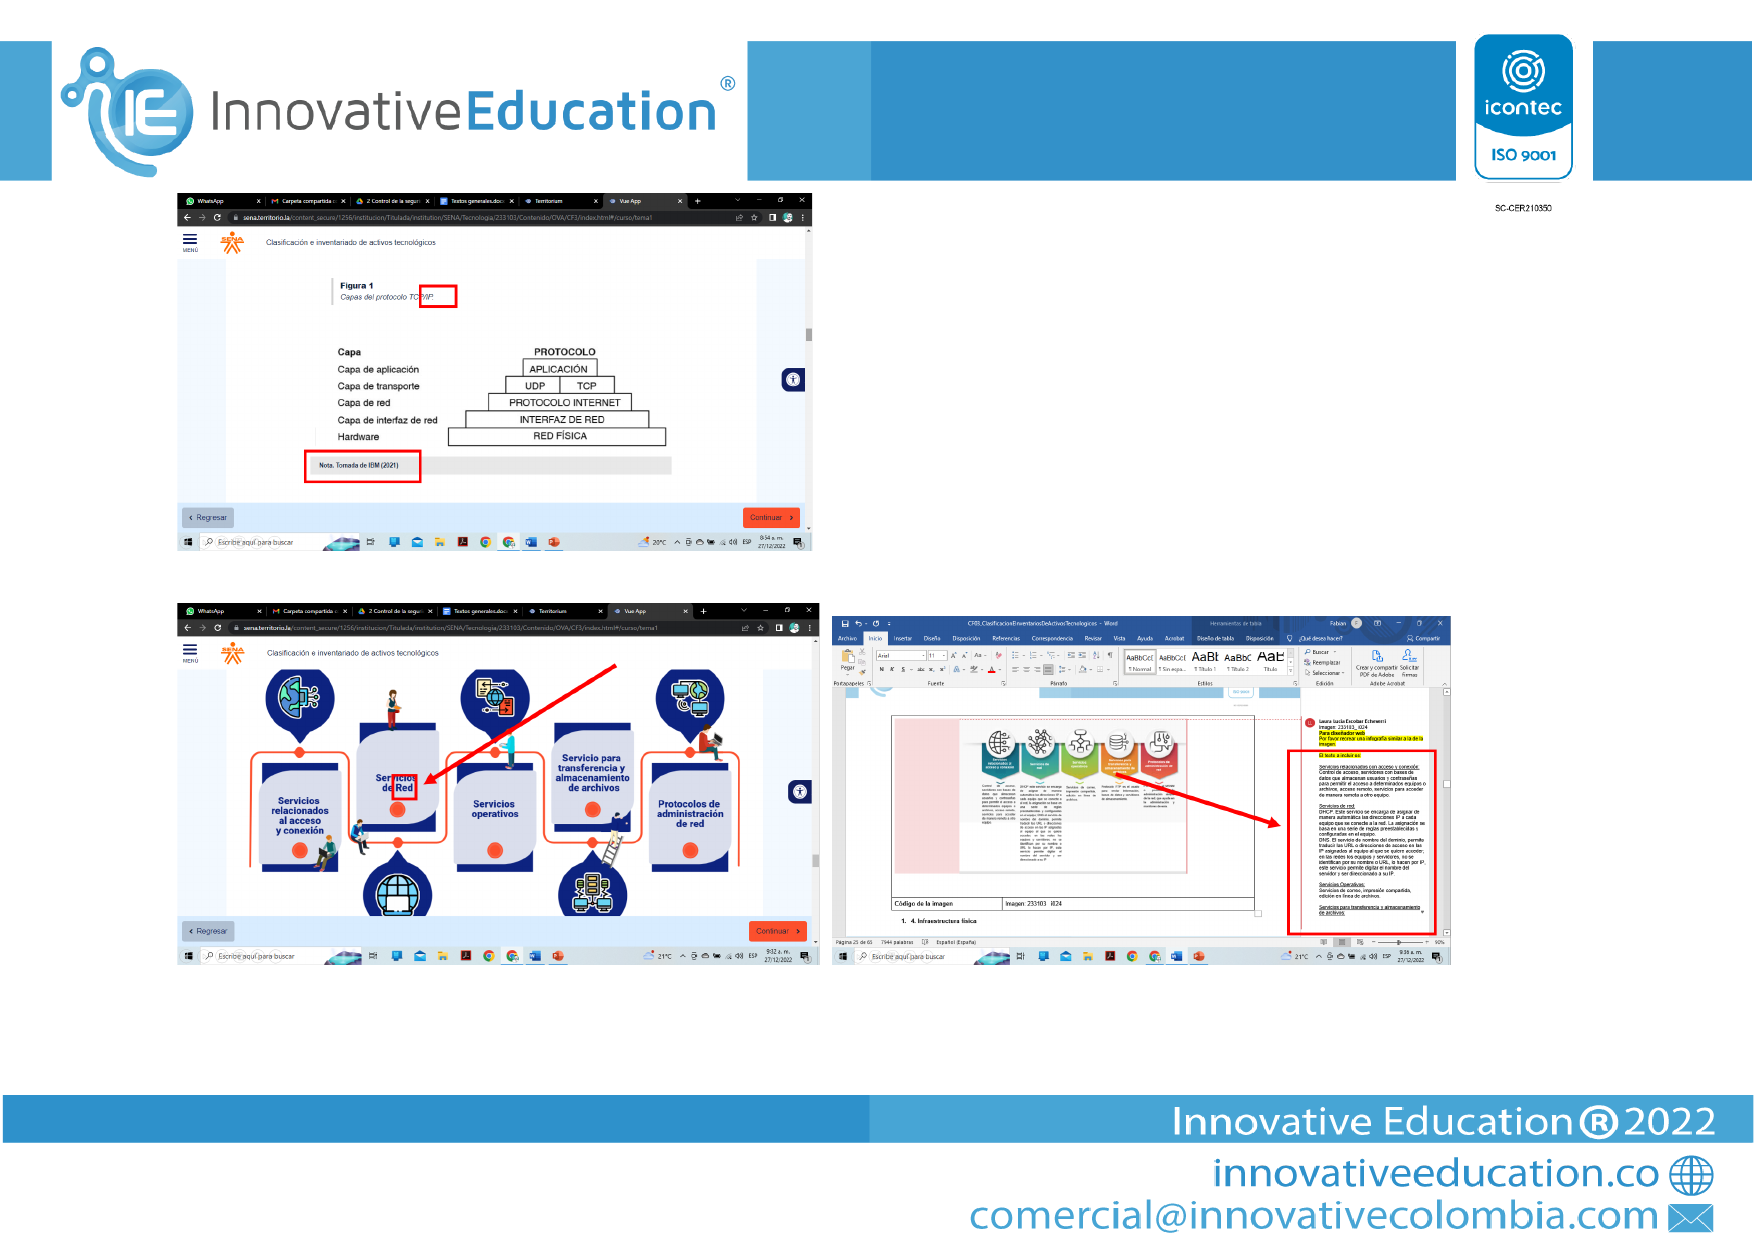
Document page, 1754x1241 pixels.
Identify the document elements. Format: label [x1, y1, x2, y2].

picture [832, 616, 1451, 965]
picture [177, 603, 820, 965]
picture [1471, 32, 1576, 214]
picture [0, 28, 1456, 551]
picture [1593, 28, 1752, 194]
picture [2, 1093, 1754, 1239]
